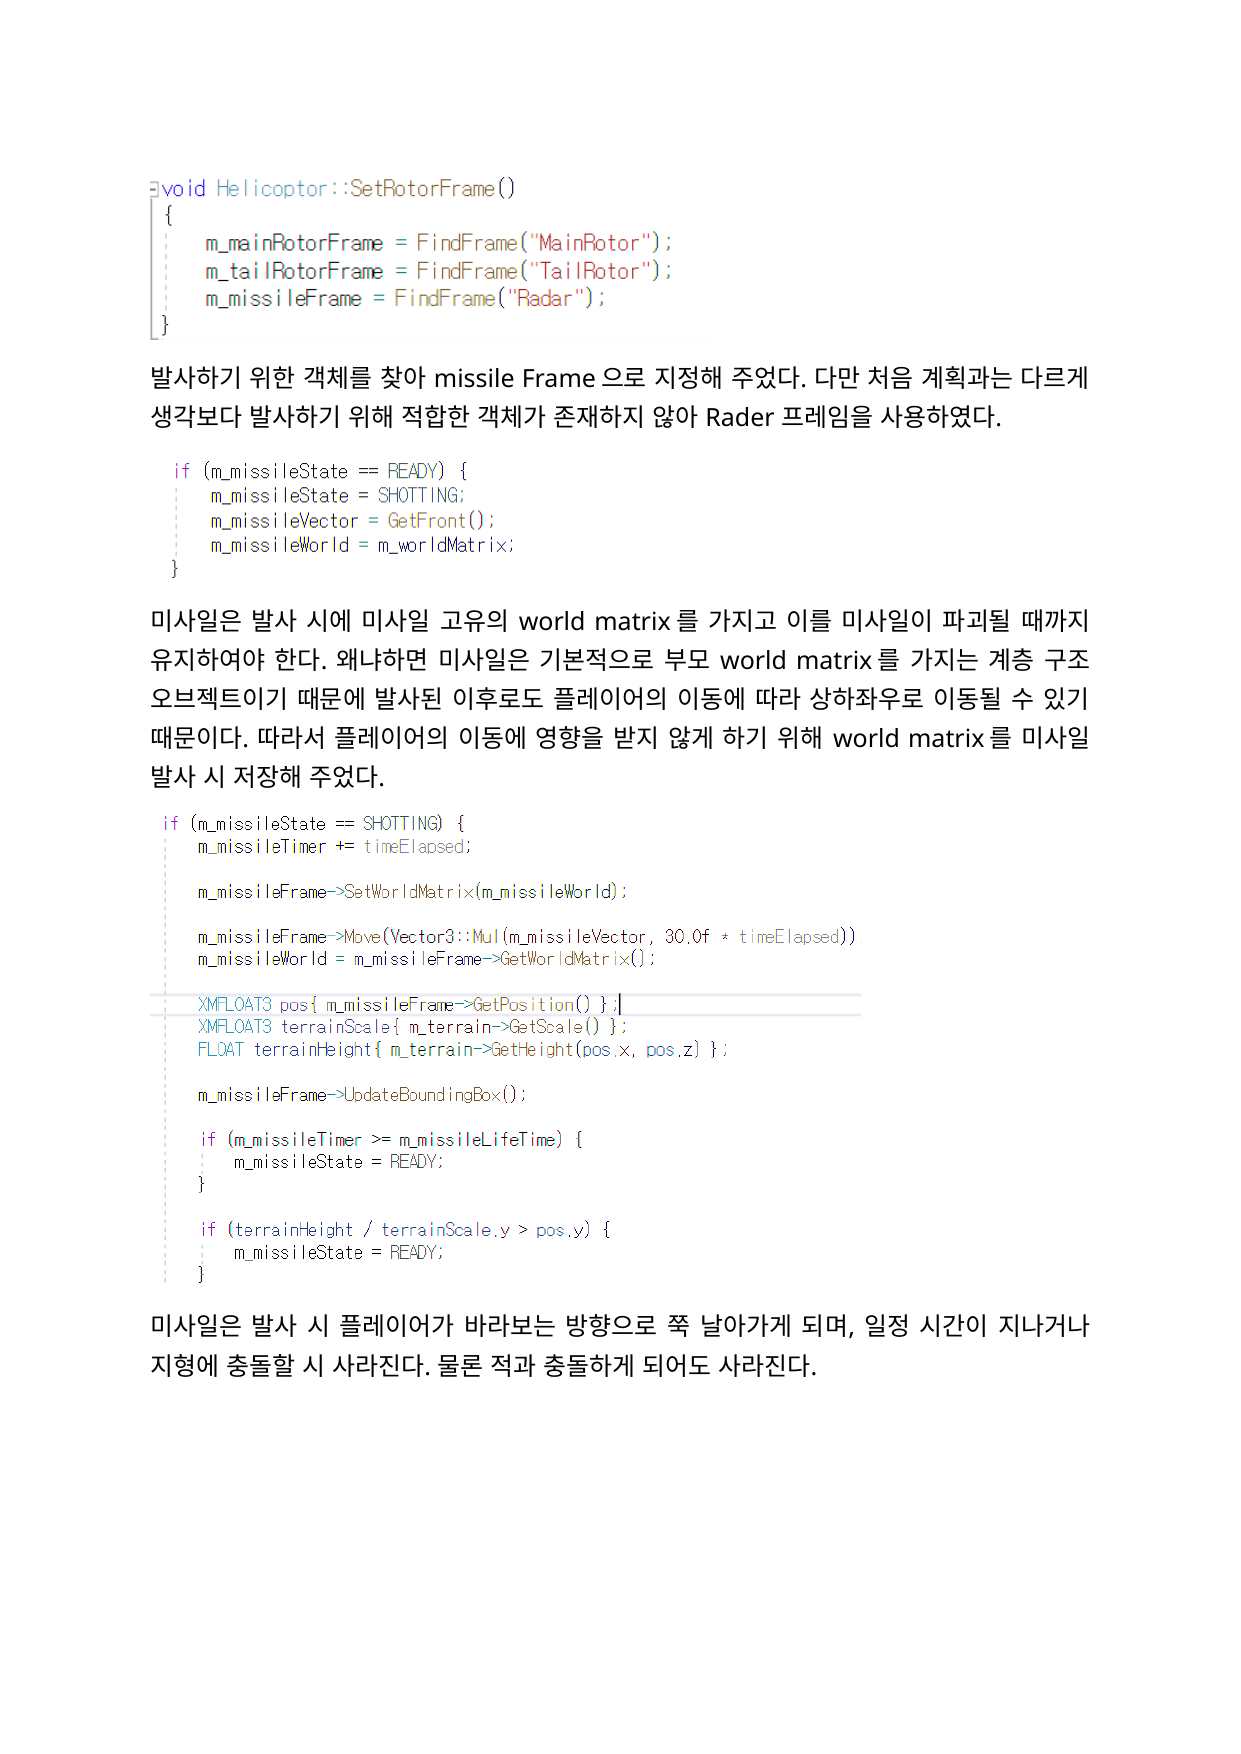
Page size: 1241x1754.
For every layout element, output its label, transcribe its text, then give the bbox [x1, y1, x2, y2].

picture [150, 177, 717, 340]
text 발사하기 위한 객체를 찾아 missile Frame으로 지정해 주었다. 다만 처음 계획과는 다르게 생각보다 발사하기 위해 적합한 객체가 존재하지 않아 Rader 프레임을 사용하였다. [150, 359, 1090, 434]
picture [150, 453, 548, 583]
text 미사일은 발사 시에 미사일 고유의 world matrix를 가지고 이를 미사일이 파괴될 때까지 유지하여야 한다. 왜냐하면 미사일은 기본적으로 부모 world matrix를 가지는 계층 구조 오브젝트이기 때문에 발사된 이후로도 플레이어의 이동에 따라 상하좌우로 이동될 수 있기 때문이다. 따라서 플레이어의 이동에 영향을 받지 않게 하기 위해 world matrix를 미사일 발사 시 저장해 주었다. [150, 601, 1090, 794]
text 미사일은 발사 시 플레이어가 바라보는 방향으로 쭉 날아가게 되며, 일정 시간이 지나거나 지형에 충돌할 시 사라진다. 물론 적과 충돌하게 되어도 사라진다. [150, 1307, 1090, 1382]
picture [150, 813, 862, 1288]
